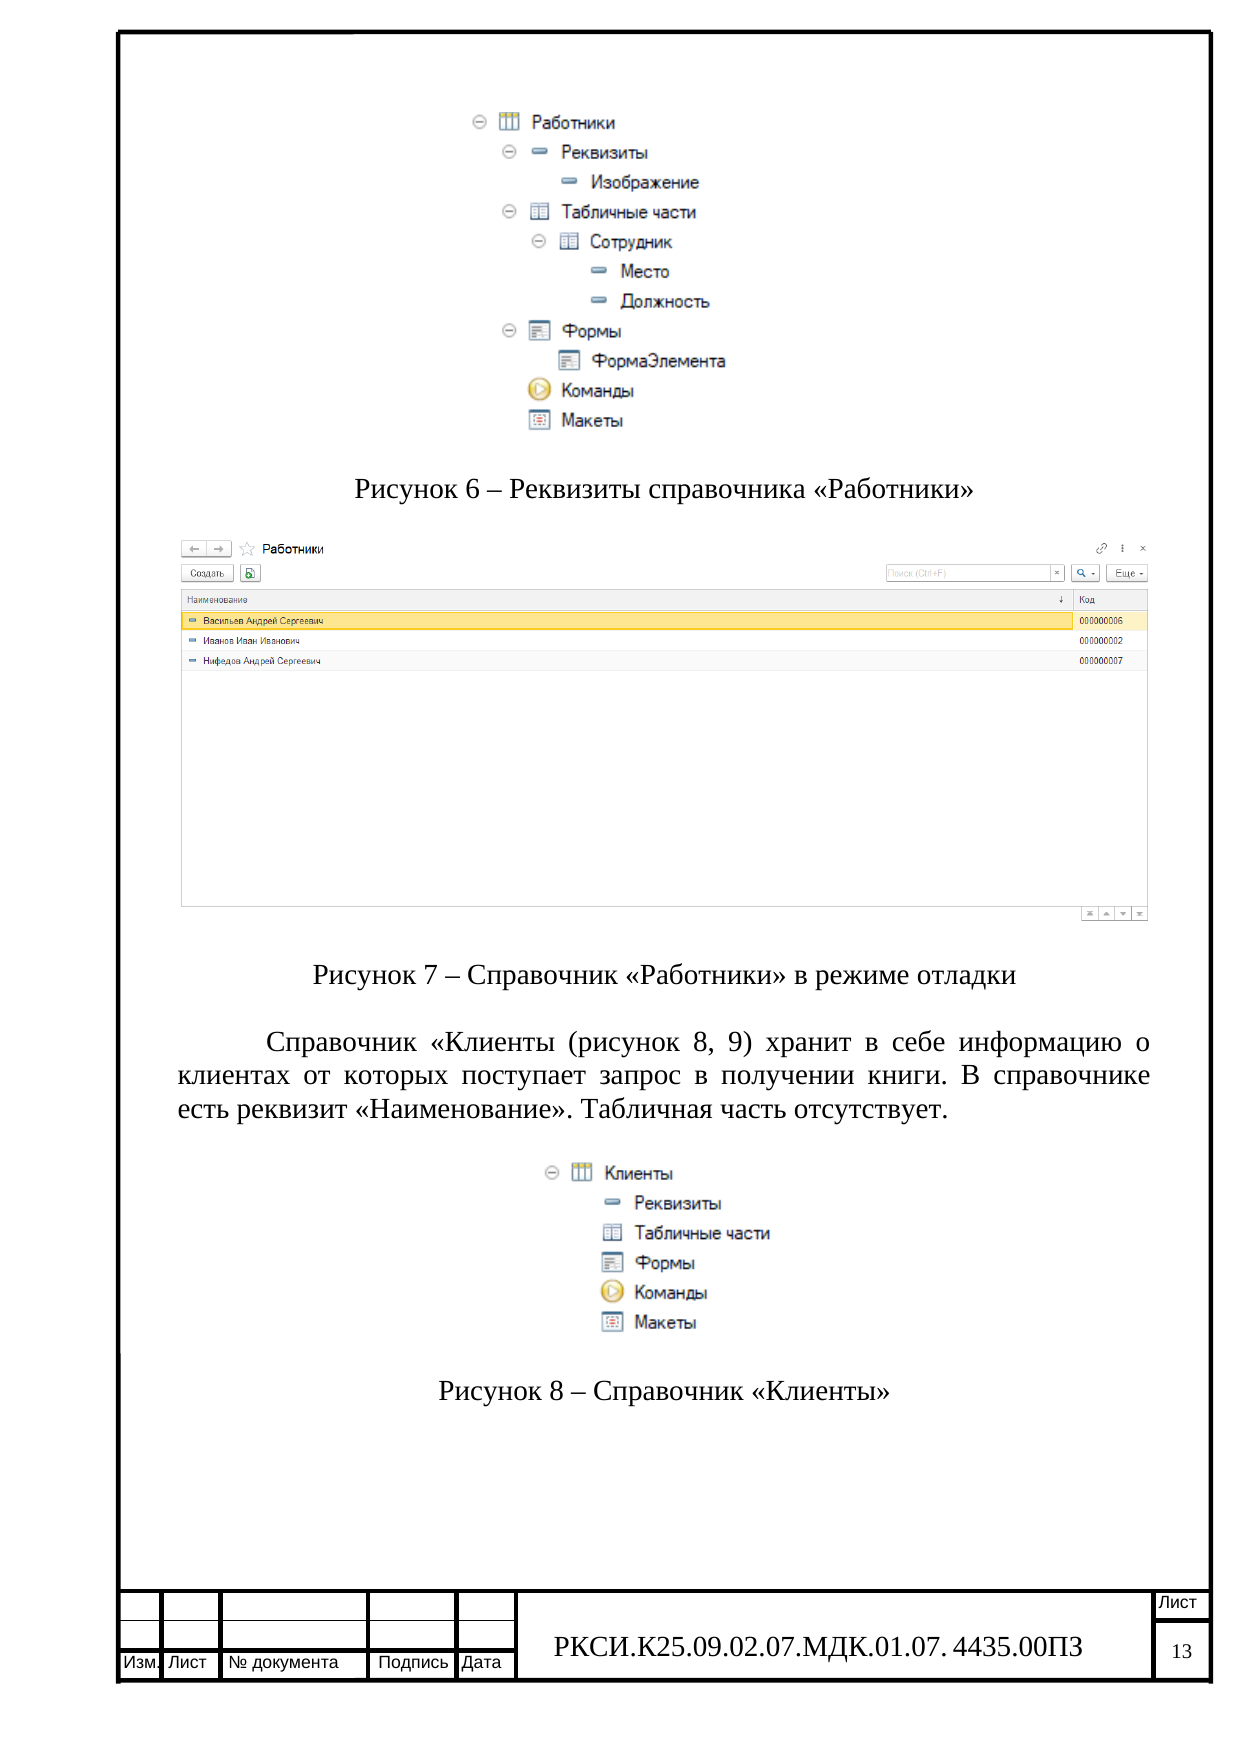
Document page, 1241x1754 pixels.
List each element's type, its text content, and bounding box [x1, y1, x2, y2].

picture [177, 538, 1152, 924]
text Справочник «Клиенты (рисунок 8, 9) хранит в себе информацию о клиентах от которых поступает запрос в получении книги. В справочнике есть реквизит «Наименование». Табличная часть отсутствует. [177, 1024, 1152, 1124]
text Рисунок 8 – Справочник «Клиенты» [177, 1373, 1152, 1407]
picture [462, 112, 867, 438]
picture [539, 1158, 790, 1340]
text Рисунок 7 – Справочник «Работники» в режиме отладки [177, 957, 1152, 990]
text Рисунок 6 – Реквизиты справочника «Работники» [177, 471, 1152, 505]
